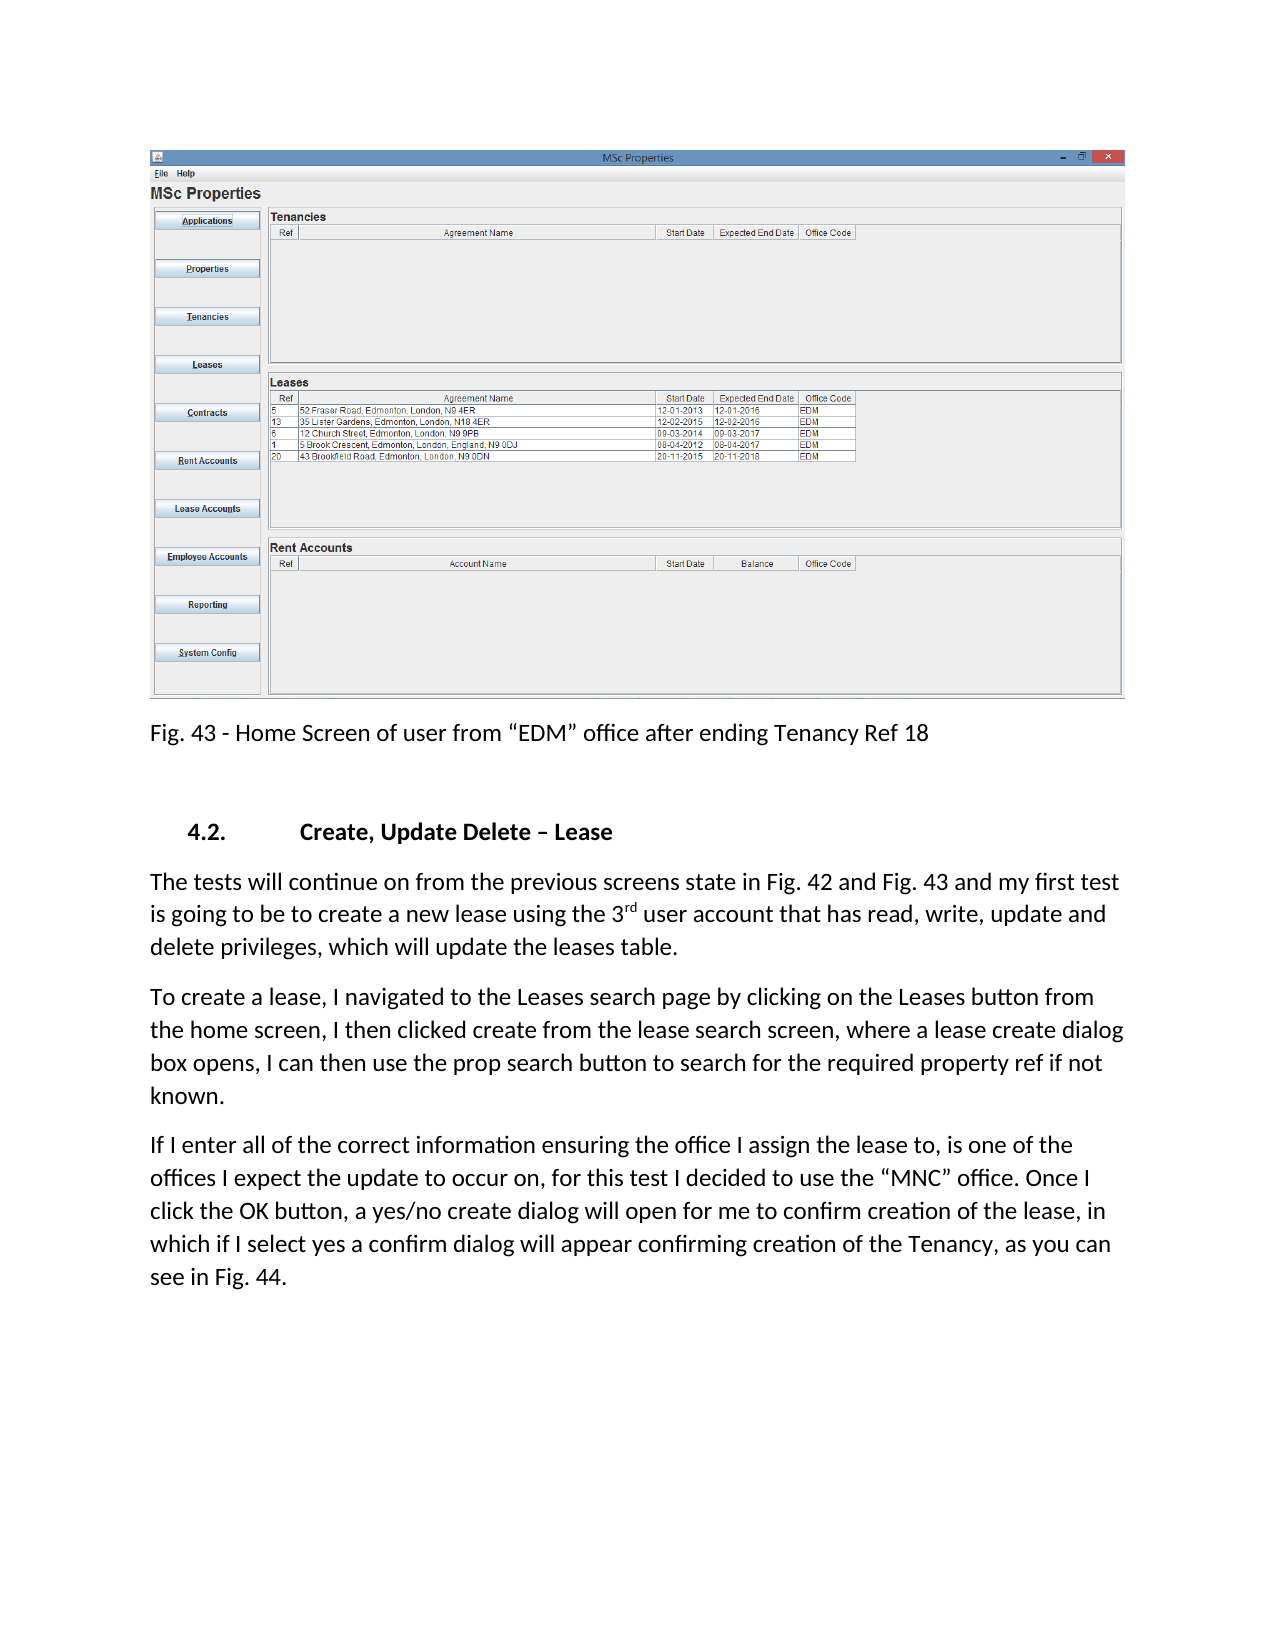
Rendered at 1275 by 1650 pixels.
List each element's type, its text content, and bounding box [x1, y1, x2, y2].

text The tests will continue on from the previous screens state in Fig. 42 and Fig. 43 and my first test is going to be to create a new lease using the 3rd user account that has read, write, update and delete privileges, which will update the leases table. [150, 866, 1125, 962]
list Create, Update Delete – Lease [187, 816, 1125, 847]
text Fig. 43 - Home Screen of user from “EDM” office after ending Tenancy Ref 18 [150, 717, 1125, 747]
picture [150, 150, 1125, 699]
text To create a lease, I navigated to the Leases search page by clicking on the Leases button from the home screen, I then clicked create from the lease search screen, where a lease create dialog box opens, I can then use the prop search button to search for the required property ref if not known. [150, 981, 1125, 1110]
text If I enter all of the correct information ensuring the office I assign the lease to, is one of the offices I expect the update to occur on, for this test I decided to use the “MNC” office. Once I click the OK button, a yes/no create dialog will open for me to confirm creation of the lease, in which if I select yes a confirm dialog will appear confirming creation of the Tenancy, as you can see in Fig. 44. [150, 1129, 1125, 1292]
